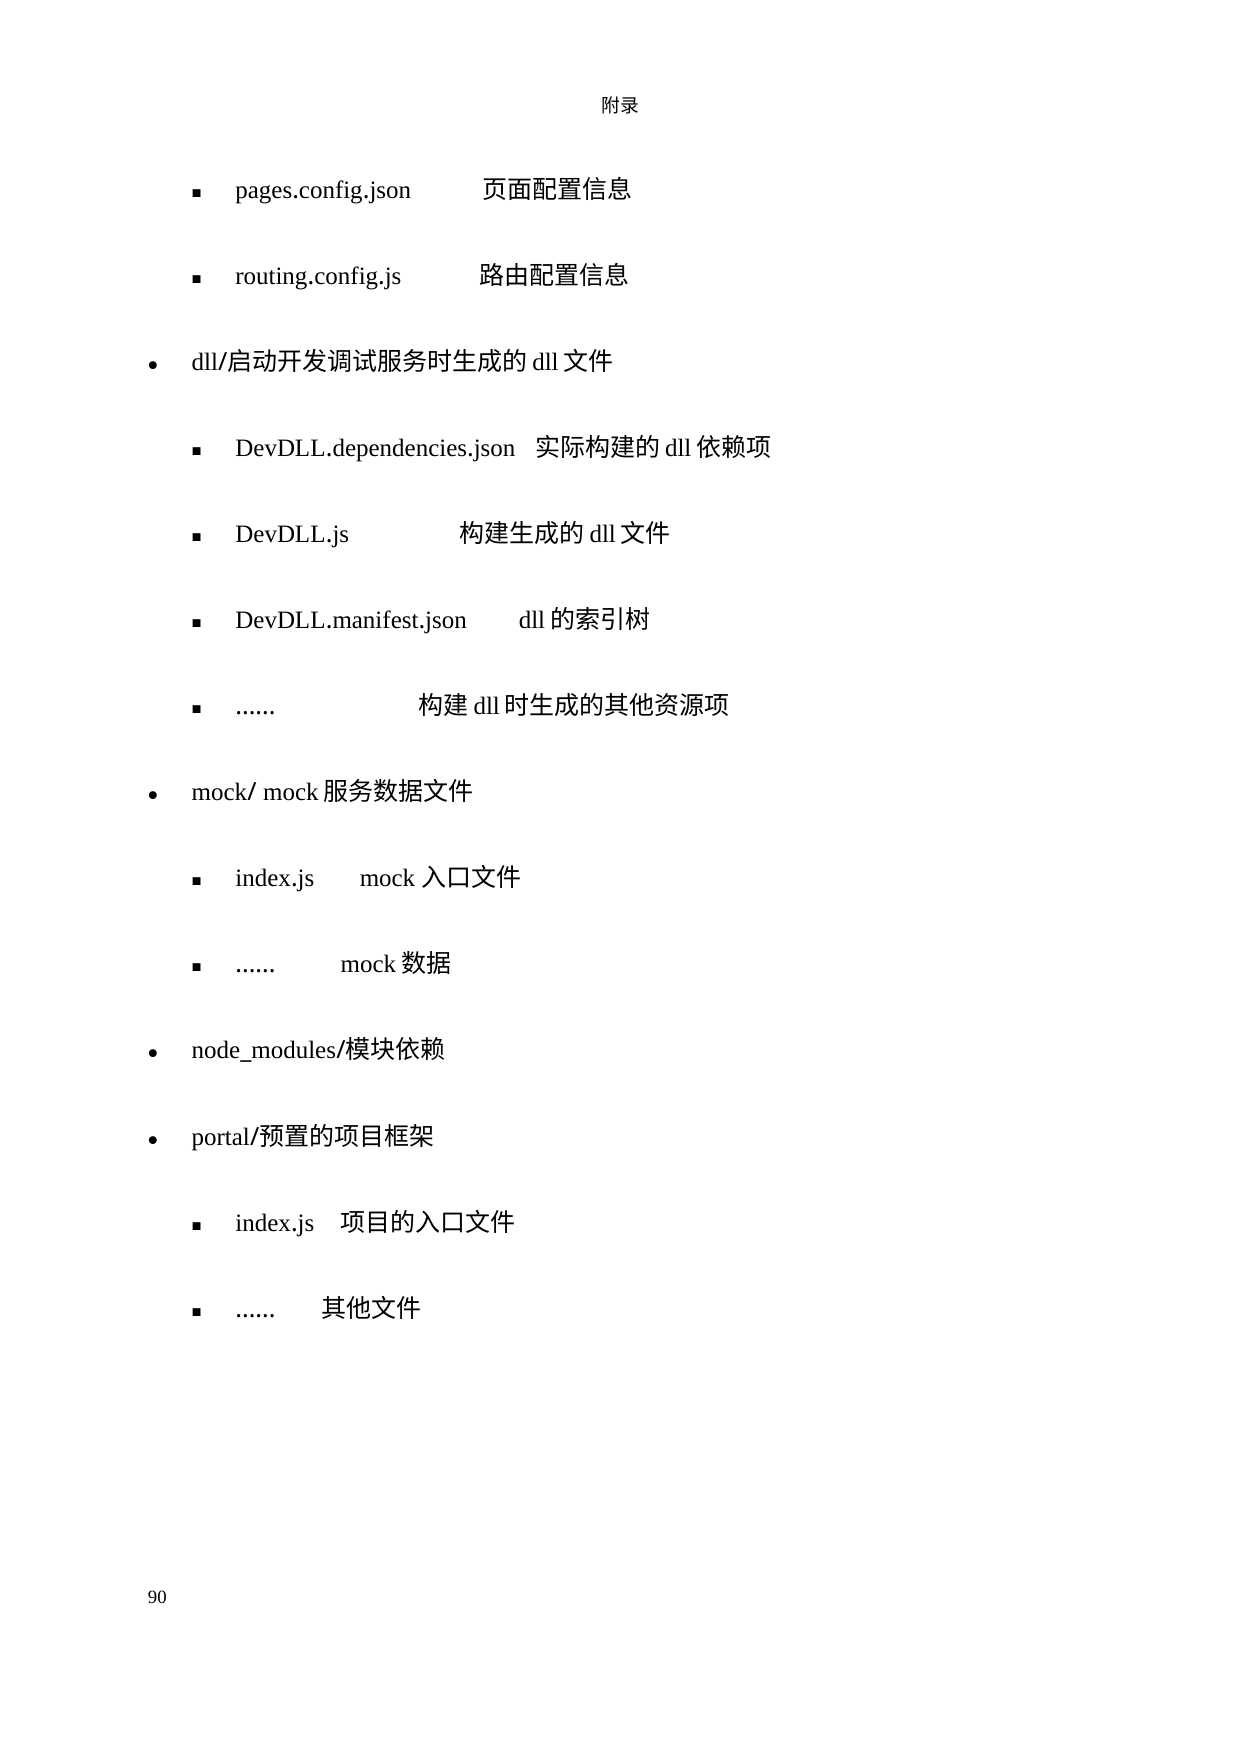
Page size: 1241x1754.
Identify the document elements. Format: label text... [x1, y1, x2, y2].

list ...... mock数据 [191, 928, 1092, 996]
list portal/预置的项目框架 [148, 1100, 1092, 1168]
list ...... 其他文件 [191, 1272, 1092, 1340]
list pages.config.json 页面配置信息 [191, 154, 1092, 222]
list DevDLL.manifest.json dll的索引树 [191, 584, 1092, 652]
list index.js 项目的入口文件 [191, 1186, 1092, 1254]
list DevDLL.dependencies.json 实际构建的dll依赖项 [191, 412, 1092, 480]
list DevDLL.js 构建生成的dll文件 [191, 498, 1092, 566]
list routing.config.js 路由配置信息 [191, 240, 1092, 308]
list ...... 构建dll时生成的其他资源项 [191, 670, 1092, 738]
list dll/启动开发调试服务时生成的dll文件 [148, 326, 1092, 394]
list node_modules/模块依赖 [148, 1014, 1092, 1082]
list index.js mock 入口文件 [191, 842, 1092, 910]
list mock/ mock服务数据文件 [148, 756, 1092, 824]
